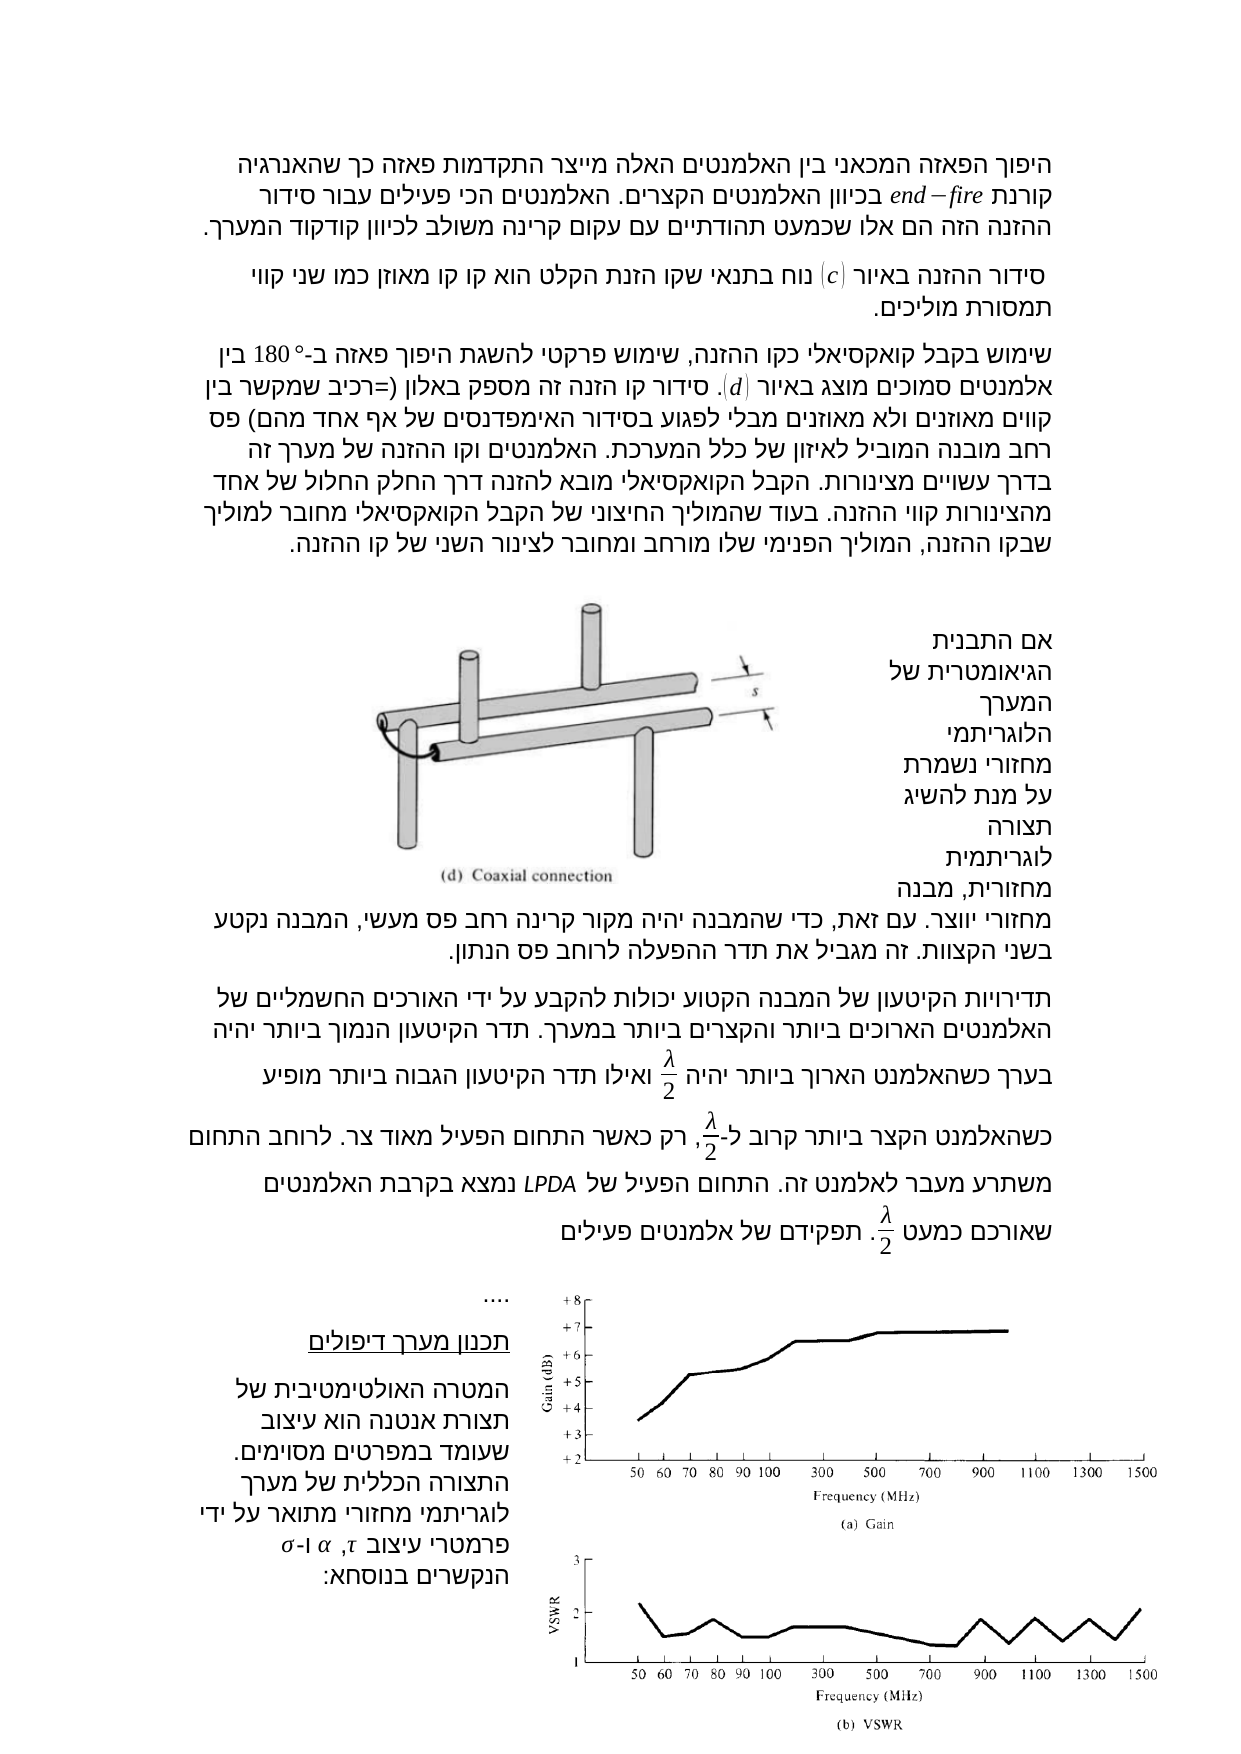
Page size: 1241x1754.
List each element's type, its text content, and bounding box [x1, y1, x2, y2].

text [187, 150, 1053, 241]
text .... [187, 746, 527, 774]
text המטרה האולטימטיבית של תצורת אנטנה הוא עיצוב שעומד במפרטים מסוימים. התצורה הכללית של מערך לוגריתמי מחזורי מתואר על ידי פרמטרי עיצוב , ו- הנקשרים בנוסחא: [187, 841, 527, 1056]
text תדירויות הקיטעון של המבנה הקטוע יכולות להקבע על ידי האורכים החשמליים של האלמנטים הארוכים ביותר והקצרים ביותר במערך. תדר הקיטעון הנמוך ביותר יהיה בערך כשהאלמנט הארוך ביותר יהיה ואילו תדר הקיטעון הגבוה ביותר מופיע כשהאלמנט הקצר ביותר קרוב ל-, רק כאשר התחום הפעיל מאוד צר. לרוחב התחום משתרע מעבר לאלמנט זה. התחום הפעיל של LPDA נמצא בקרבת האלמנטים שאורכם כמעט . תפקידם של אלמנטים פעילים [187, 450, 1053, 727]
text תכנון מערך דיפולים [187, 793, 527, 822]
picture [527, 745, 1162, 1205]
text אם התבנית הגיאומטרית של המערך הלוגריתמי מחזורי נשמרת על מנת להשיג תצורה לוגריתמית מחזורית, מבנה מחזורי יווצר. עם זאת, כדי שהמבנה יהיה מקור קרינה רחב פס מעשי, המבנה נקטע בשני הקצוות. זה מגביל את תדר ההפעלה לרוחב פס הנתון. [187, 309, 1053, 431]
